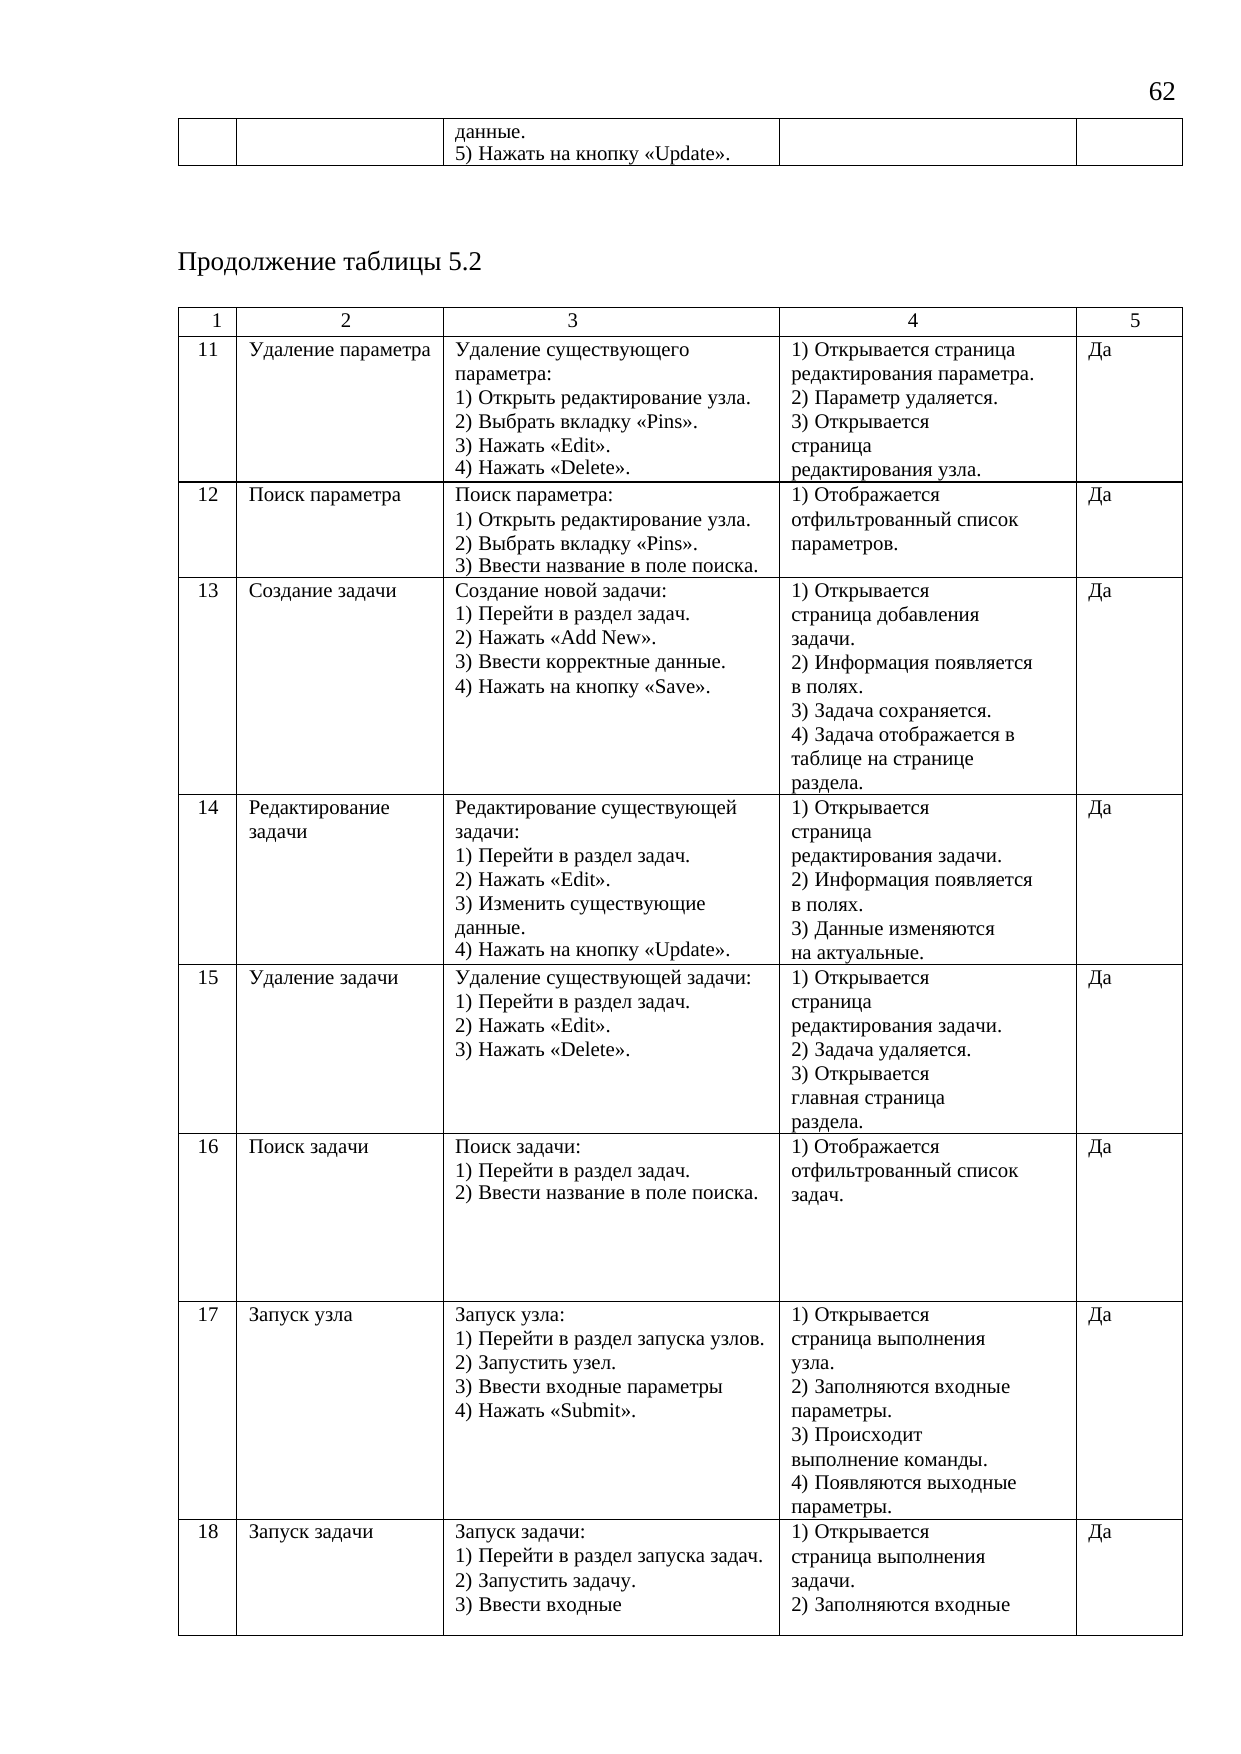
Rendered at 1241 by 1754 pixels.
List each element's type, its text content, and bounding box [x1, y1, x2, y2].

table_cell 1) Отображается отфильтрованный список параметров. [780, 483, 1076, 577]
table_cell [444, 1520, 779, 1635]
table_cell Удаление существующей задачи: Перейти в раздел задач. Нажать «Edit». Нажать «Delete». [444, 965, 779, 1133]
table_cell Да [1077, 337, 1182, 481]
table_cell Создание задачи [237, 578, 443, 794]
table_cell Да [1077, 1520, 1182, 1635]
table_cell Удаление параметра [237, 337, 443, 481]
table_cell Да [1077, 1134, 1182, 1301]
table_cell Открывается страница редактирования параметра. Параметр удаляется. Открывается страница редактирования узла. [780, 337, 1076, 481]
table_cell Поиск задачи [237, 1134, 443, 1301]
table_header 2 [237, 308, 443, 336]
table_cell Запуск узла [237, 1302, 443, 1518]
table_cell 10 [179, 119, 236, 165]
table_cell Поиск параметра: Открыть редактирование узла. Выбрать вкладку «Pins». Ввести название в поле поиска. [444, 483, 779, 577]
table_cell Редактирование задачи [237, 795, 443, 964]
table_cell 18 [179, 1520, 236, 1635]
table_header 1 [179, 308, 236, 336]
table_header 4 [780, 308, 1076, 336]
text Продолжение таблицы 5.2 [177, 245, 1181, 276]
table_cell 15 [179, 965, 236, 1133]
table_cell Редактирование существующей задачи: Перейти в раздел задач. Нажать «Edit». Изменить существующие данные. Нажать на кнопку «Update». [444, 795, 779, 964]
table_cell Открывается страница редактирования задачи. Информация появляется в полях. Данные изменяются на актуальные. [780, 795, 1076, 964]
table_cell Поиск задачи: Перейти в раздел задач. Ввести название в поле поиска. [444, 1134, 779, 1301]
table_header 3 [444, 308, 779, 336]
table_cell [237, 119, 443, 165]
table_cell Да [1077, 1302, 1182, 1518]
table_cell Удаление существующего параметра: Открыть редактирование узла. Выбрать вкладку «Pins». Нажать «Edit». Нажать «Delete». [444, 337, 779, 481]
table_cell 14 [179, 795, 236, 964]
table_cell Да [1077, 483, 1182, 577]
table_cell Да [1077, 965, 1182, 1133]
table_cell 11 [179, 337, 236, 481]
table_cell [780, 119, 1076, 165]
table_cell Поиск параметра [237, 483, 443, 577]
table_cell Открывается страница выполнения узла. Заполняются входные параметры. Происходит выполнение команды. Появляются выходные параметры. [780, 1302, 1076, 1518]
table_cell Да [1077, 578, 1182, 794]
table_cell Открывается страница редактирования задачи. Задача удаляется. Открывается главная страница раздела. [780, 965, 1076, 1133]
table_cell 13 [179, 578, 236, 794]
table_cell 12 [179, 483, 236, 577]
table_cell 1) Отображается отфильтрованный список задач. [780, 1134, 1076, 1301]
table_header 5 [1077, 308, 1182, 336]
table_cell Открывается страница добавления задачи. Информация появляется в полях. Задача сохраняется. Задача отображается в таблице на странице раздела. [780, 578, 1076, 794]
table_cell Запуск узла: Перейти в раздел запуска узлов. Запустить узел. Ввести входные параметры Нажать «Submit». [444, 1302, 779, 1518]
table_cell Создание новой задачи: Перейти в раздел задач. Нажать «Add New». Ввести корректные данные. Нажать на кнопку «Save». [444, 578, 779, 794]
table_cell Удаление задачи [237, 965, 443, 1133]
table_cell 16 [179, 1134, 236, 1301]
table_cell Да [1077, 119, 1182, 165]
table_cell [780, 1520, 1076, 1635]
table_cell 17 [179, 1302, 236, 1518]
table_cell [444, 119, 779, 165]
table_cell Запуск задачи [237, 1520, 443, 1635]
table_cell Да [1077, 795, 1182, 964]
